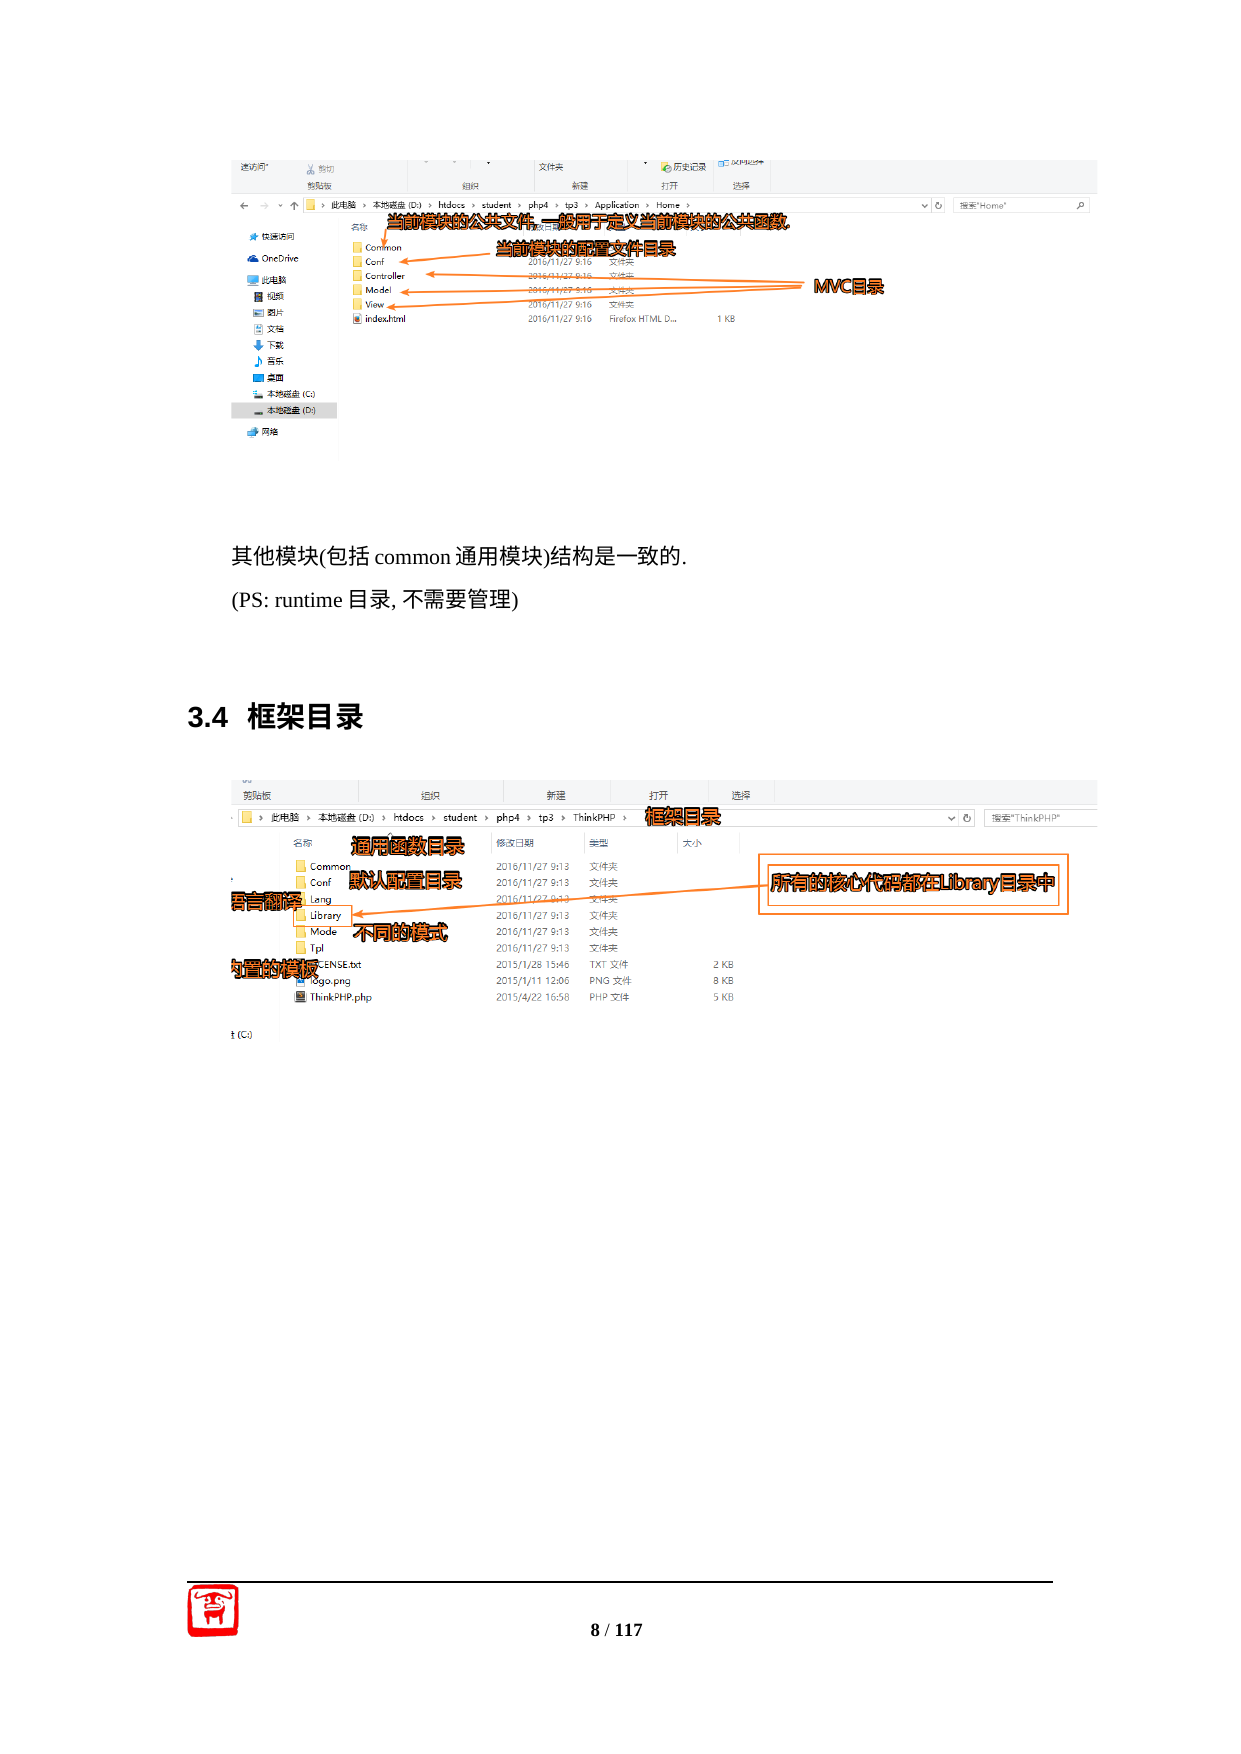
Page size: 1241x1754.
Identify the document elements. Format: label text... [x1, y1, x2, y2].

picture [231, 160, 1098, 461]
picture [231, 780, 1098, 1042]
text (PS: runtime目录, 不需要管理) [187, 581, 1053, 614]
picture [187, 1584, 239, 1637]
text 其他模块(包括common通用模块)结构是一致的. [187, 538, 1053, 571]
subtitle 框架目录 [187, 682, 1053, 747]
